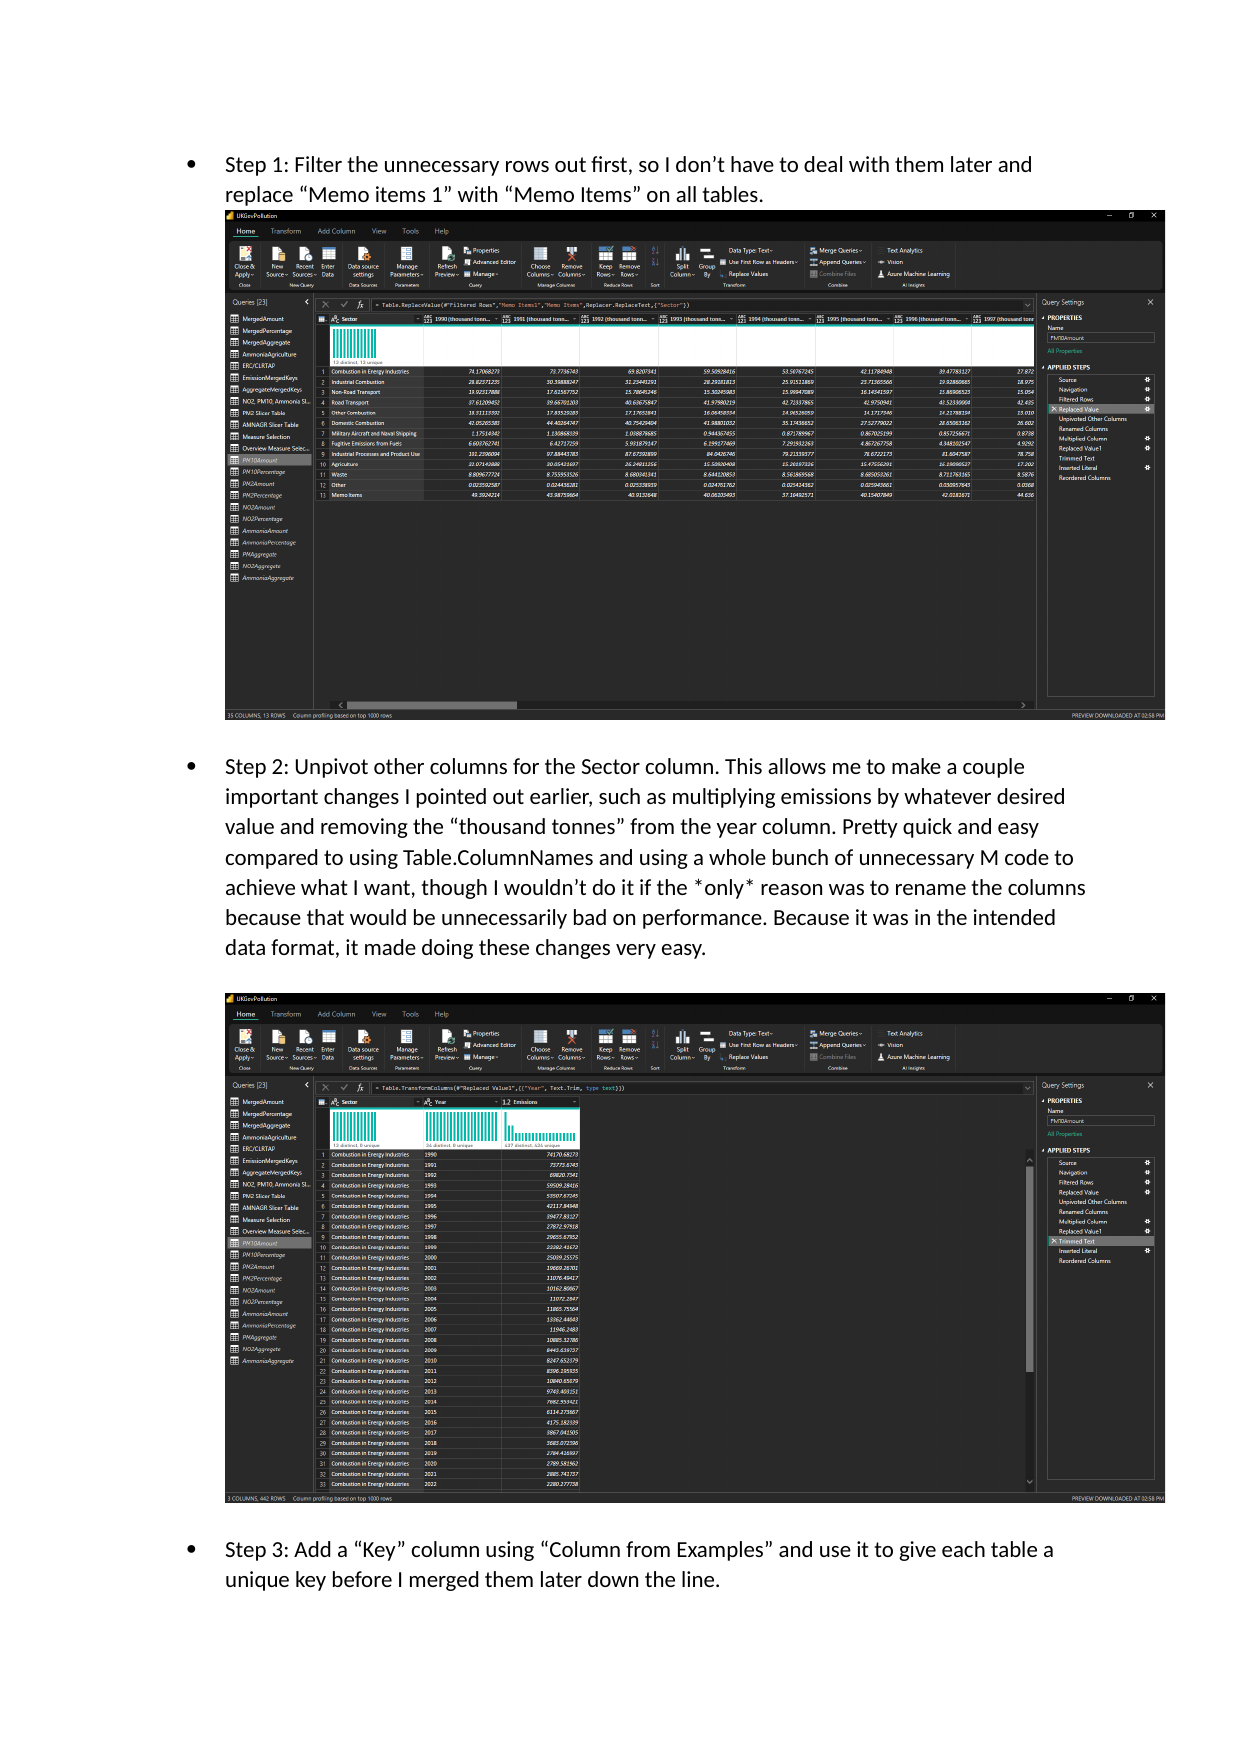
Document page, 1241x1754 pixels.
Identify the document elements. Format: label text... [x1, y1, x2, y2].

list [187, 1535, 1090, 1594]
picture [225, 993, 1166, 1503]
picture [225, 210, 1166, 720]
